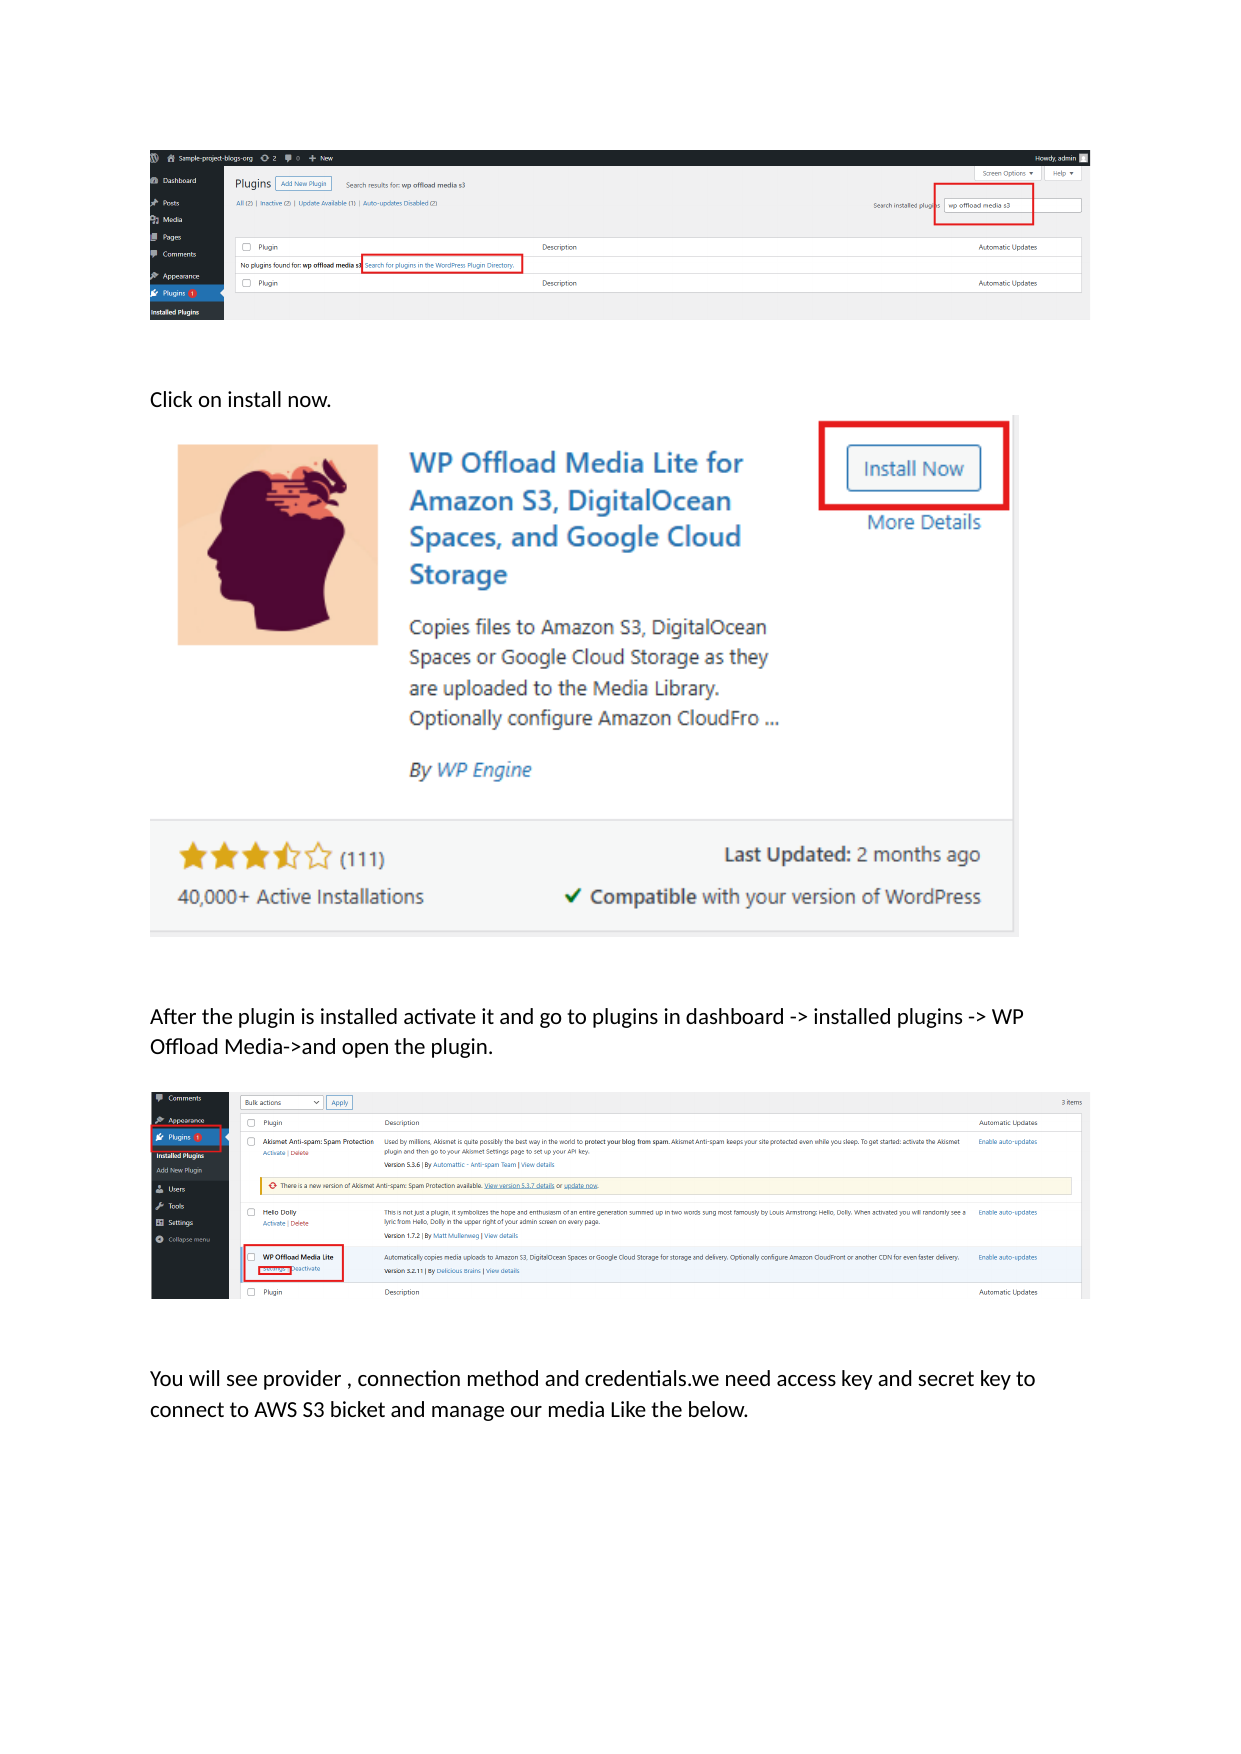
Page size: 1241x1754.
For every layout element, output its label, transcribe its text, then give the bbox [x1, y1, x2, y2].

text You will see provider , connection method and credentials.we need access key and secret key to connect to AWS S3 bicket and manage our media Like the below. [150, 1364, 1090, 1423]
picture [150, 415, 1019, 937]
picture [150, 1092, 1091, 1299]
text After the plugin is installed activate it and go to plugins in dashboard -> installed plugins -> WP Offload Media->and open the plugin. [150, 1002, 1090, 1092]
picture [150, 150, 1091, 320]
